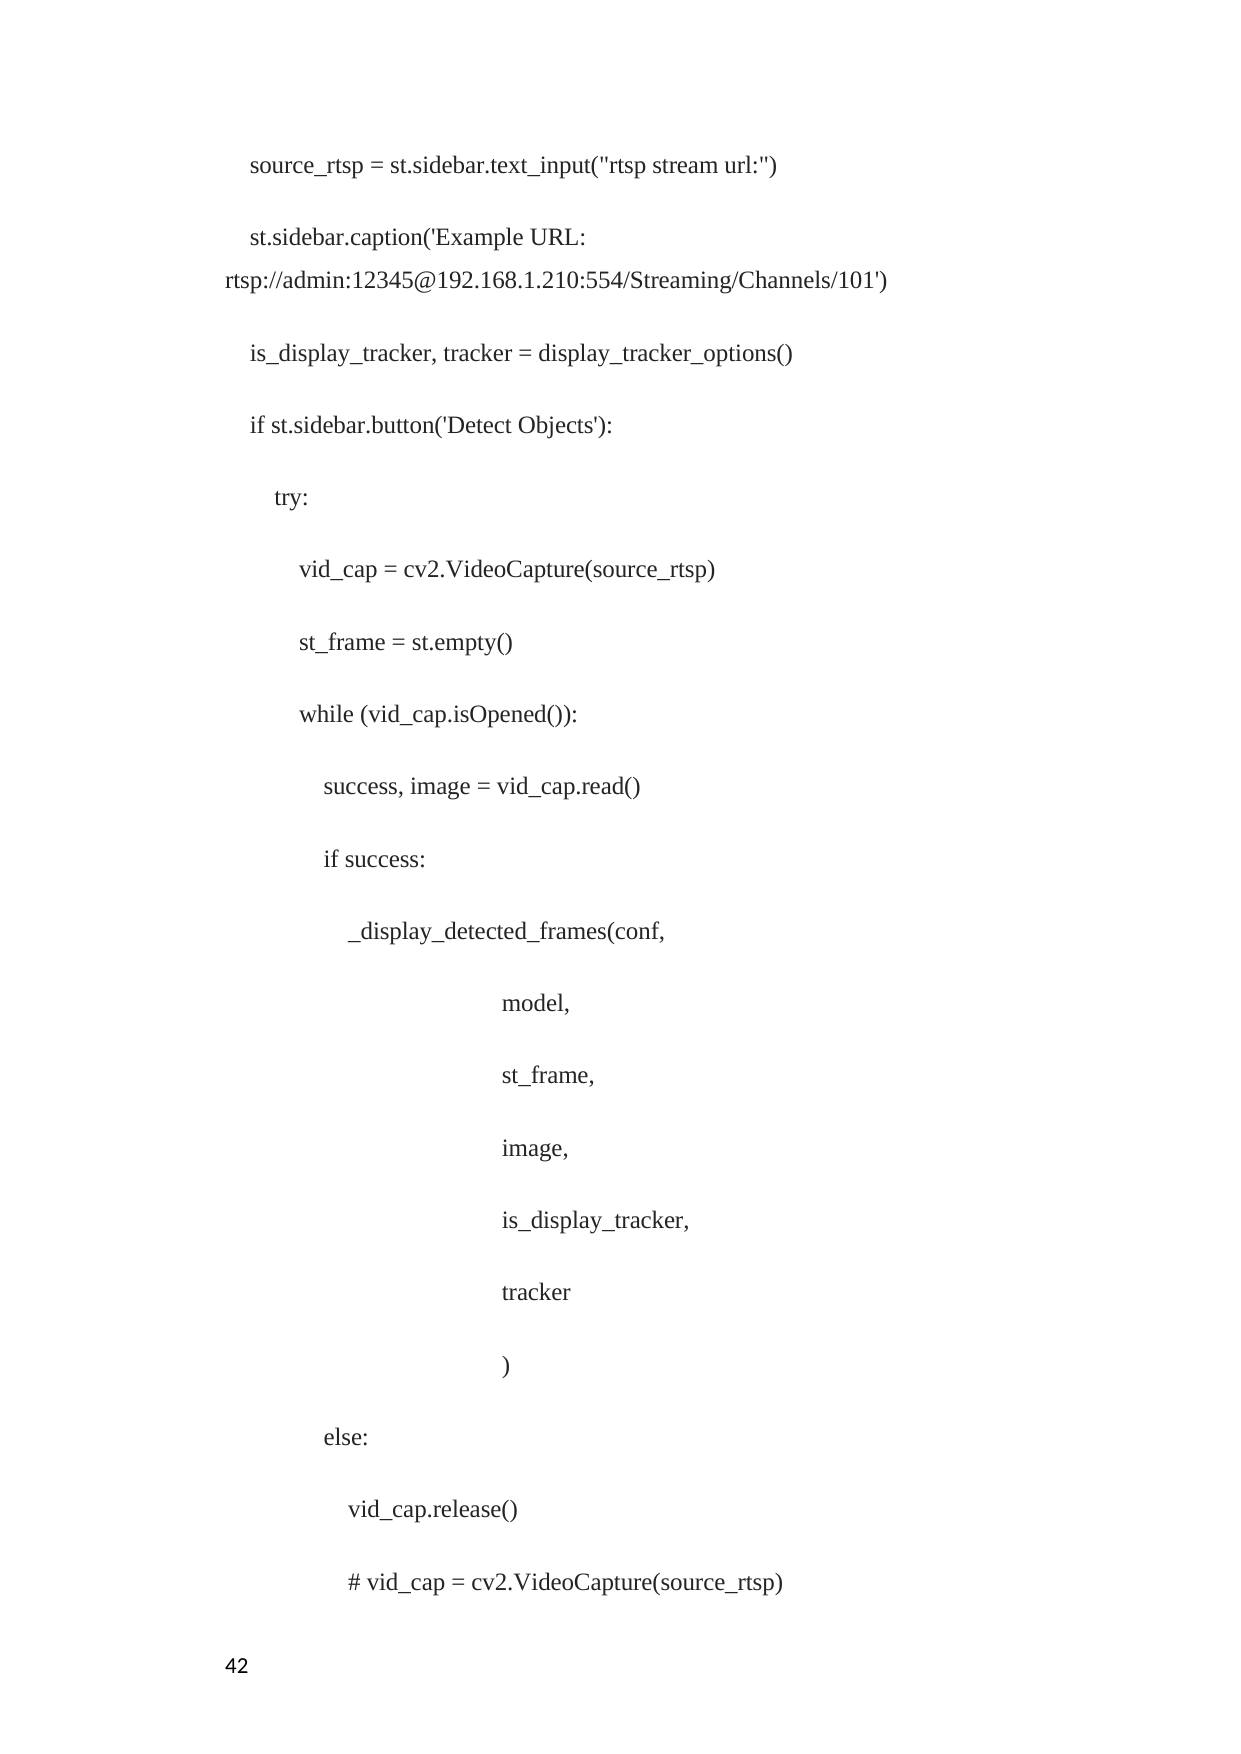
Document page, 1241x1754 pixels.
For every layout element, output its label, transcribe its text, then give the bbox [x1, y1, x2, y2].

text is_display_tracker, tracker = display_tracker_options() [225, 338, 1090, 366]
text if st.sidebar.button('Detect Objects'): [225, 410, 1090, 439]
text st_frame = st.empty() [225, 627, 1090, 656]
text _display_detected_frames(conf, [225, 916, 1090, 945]
text st_frame, [225, 1061, 1090, 1089]
text try: [225, 482, 1090, 511]
text vid_cap.release() [225, 1494, 1090, 1523]
text vid_cap = cv2.VideoCapture(source_rtsp) [225, 554, 1090, 583]
text success, image = vid_cap.read() [225, 771, 1090, 800]
text image, [225, 1133, 1090, 1162]
text source_rtsp = st.sidebar.text_input("rtsp stream url:") [225, 150, 1090, 179]
text if success: [225, 844, 1090, 872]
text while (vid_cap.isOpened()): [225, 699, 1090, 728]
text # vid_cap = cv2.VideoCapture(source_rtsp) [225, 1567, 1090, 1595]
text tracker [225, 1277, 1090, 1306]
text ) [225, 1350, 1090, 1378]
text model, [225, 988, 1090, 1017]
text st.sidebar.caption('Example URL: rtsp://admin:12345@192.168.1.210:554/Streaming/Channels/101') [225, 222, 1090, 294]
text is_display_tracker, [225, 1205, 1090, 1234]
text else: [225, 1422, 1090, 1451]
